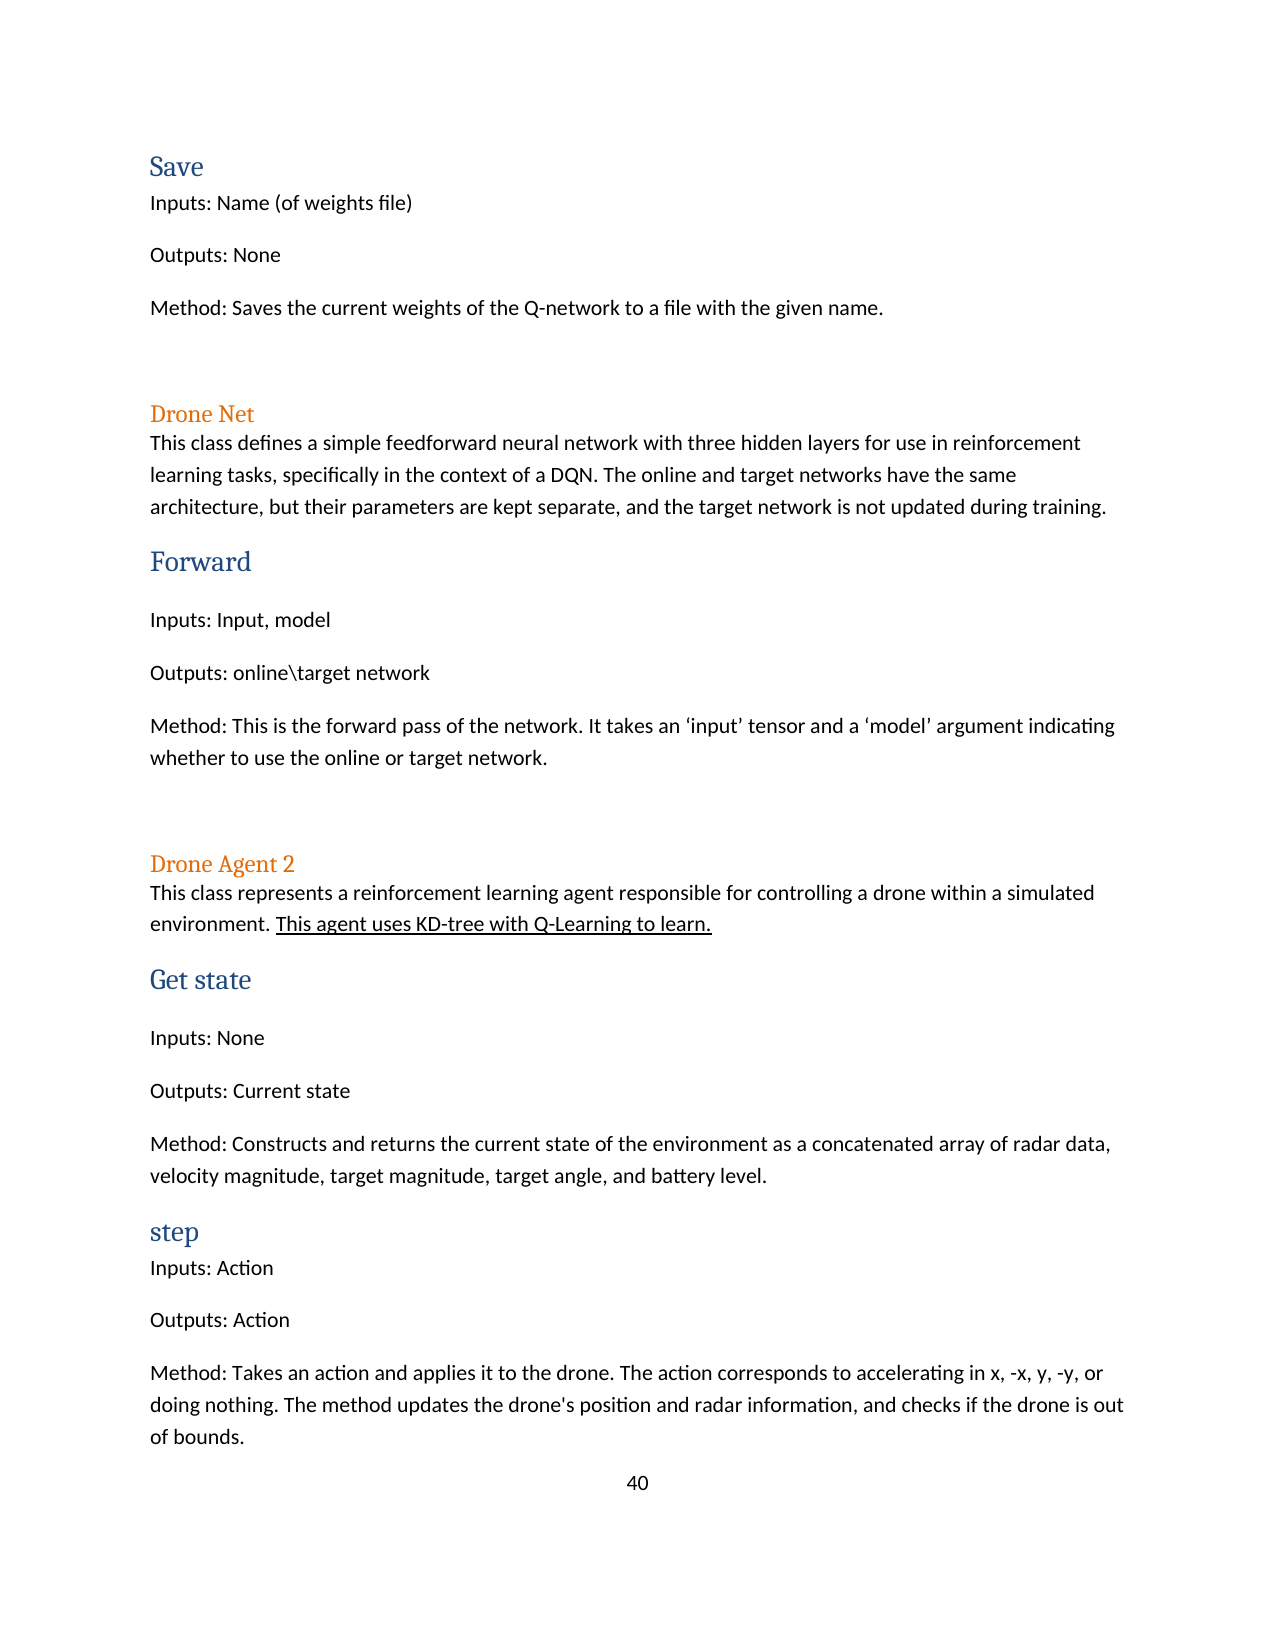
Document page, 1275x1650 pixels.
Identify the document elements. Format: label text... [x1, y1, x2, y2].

text Method: Takes an action and applies it to the drone. The action corresponds to accelerating in x, -x, y, -y, or doing nothing. The method updates the drone's position and radar information, and checks if the drone is out of bounds. [150, 1359, 1125, 1450]
text Get state [150, 963, 1125, 997]
subtitle Drone Agent 2 [150, 850, 1125, 879]
text Outputs: Action [150, 1307, 1125, 1333]
text This class defines a simple feedforward neural network with three hidden layers for use in reinforcement learning tasks, specifically in the context of a DQN. The online and target networks have the same architecture, but their parameters are kept separate, and the target network is not updated during training. [150, 429, 1125, 519]
text This class represents a reinforcement learning agent responsible for controlling a drone within a simulated environment. This agent uses KD-tree with Q-Learning to learn. [150, 879, 1125, 937]
text Method: This is the forward pass of the network. It takes an ‘input’ tensor and a ‘model’ argument indicating whether to use the online or target network. [150, 712, 1125, 771]
text Method: Saves the current weights of the Q-network to a file with the given name. [150, 294, 1125, 321]
text Method: Constructs and returns the current state of the environment as a concatenated array of radar data, velocity magnitude, target magnitude, target angle, and battery level. [150, 1130, 1125, 1189]
text Outputs: online\target network [150, 659, 1125, 686]
text Save Inputs: Name (of weights file) [150, 150, 1125, 216]
text Forward [150, 546, 1125, 579]
text Inputs: None [150, 1024, 1125, 1051]
text Inputs: Input, model [150, 607, 1125, 633]
text Outputs: None [150, 242, 1125, 268]
subtitle Drone Net [150, 400, 1125, 429]
text step Inputs: Action [150, 1215, 1125, 1280]
text Outputs: Current state [150, 1077, 1125, 1104]
